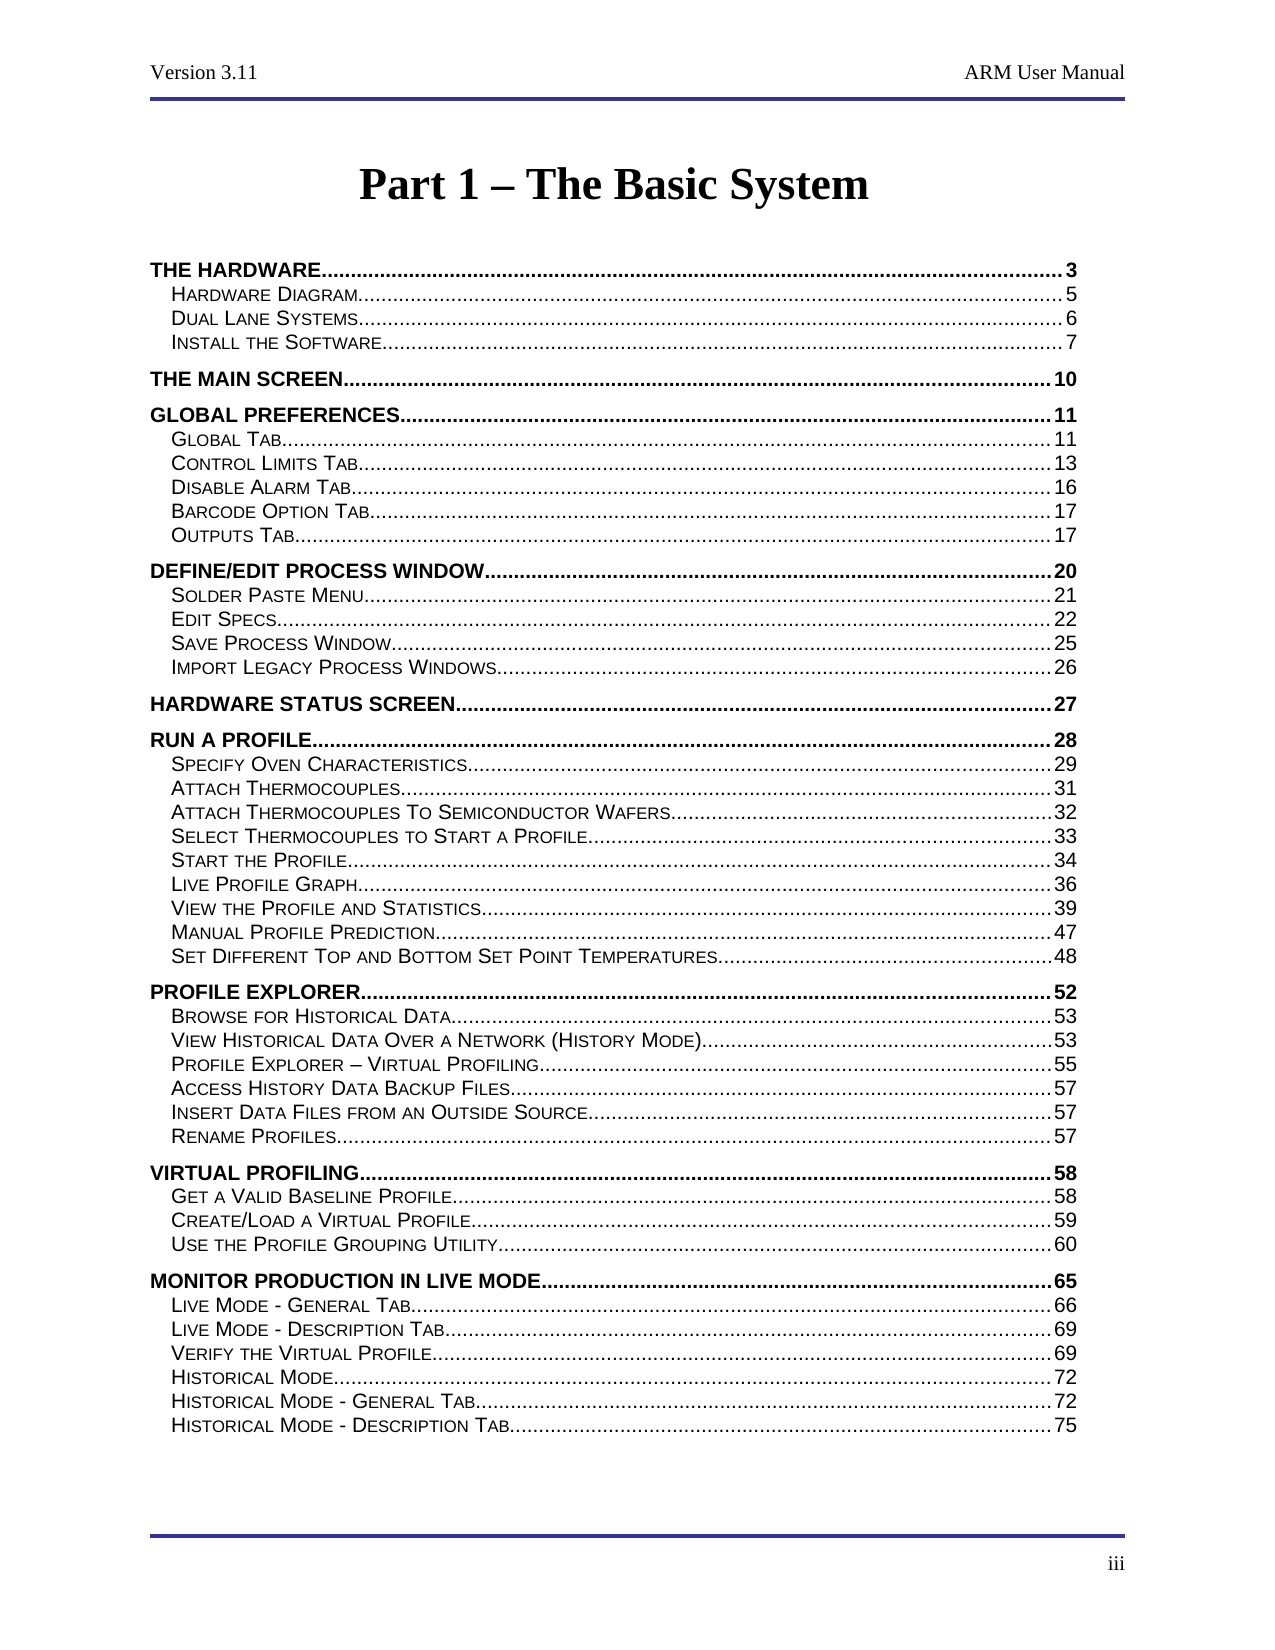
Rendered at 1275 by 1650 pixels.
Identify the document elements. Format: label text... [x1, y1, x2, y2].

text Use the Profile Grouping Utility 60 [171, 1232, 1078, 1256]
text Live Profile Graph 36 [171, 872, 1078, 896]
text Dual Lane Systems 6 [171, 306, 1078, 330]
text Manual Profile Prediction 47 [171, 920, 1078, 944]
text Define/Edit Process Window 20 [150, 559, 1078, 583]
text Insert Data Files from an Outside Source 57 [171, 1100, 1078, 1124]
text Hardware Status Screen 27 [150, 692, 1078, 716]
text Monitor Production In Live Mode 65 [150, 1269, 1078, 1293]
text The Hardware 3 [150, 258, 1078, 282]
text Historical Mode 72 [171, 1364, 1078, 1388]
text Save Process Window 25 [171, 631, 1078, 655]
text Rename Profiles 57 [171, 1124, 1078, 1148]
text View Historical Data Over a Network (History Mode) 53 [171, 1028, 1078, 1052]
text Barcode Option Tab 17 [171, 499, 1078, 523]
text Create/Load a Virtual Profile 59 [171, 1208, 1078, 1232]
text Specify Oven Characteristics 29 [171, 752, 1078, 776]
text Access History Data Backup Files 57 [171, 1076, 1078, 1100]
text Global Tab 11 [171, 427, 1078, 451]
text Browse for Historical Data 53 [171, 1004, 1078, 1028]
text Get a Valid Baseline Profile 58 [171, 1184, 1078, 1208]
text View the Profile and Statistics 39 [171, 896, 1078, 920]
text Hardware Diagram 5 [171, 282, 1078, 306]
text Disable Alarm Tab 16 [171, 475, 1078, 499]
text Control Limits Tab 13 [171, 451, 1078, 475]
text Solder Paste Menu 21 [171, 583, 1078, 607]
text Live Mode - Description Tab 69 [171, 1317, 1078, 1341]
text Import Legacy Process Windows 26 [171, 655, 1078, 679]
text Edit Specs 22 [171, 607, 1078, 631]
text Start the Profile 34 [171, 848, 1078, 872]
text Attach Thermocouples To Semiconductor Wafers 32 [171, 800, 1078, 824]
text Outputs Tab 17 [171, 523, 1078, 547]
text Profile Explorer – Virtual Profiling 55 [171, 1052, 1078, 1076]
text Attach Thermocouples 31 [171, 776, 1078, 800]
text Global Preferences 11 [150, 403, 1078, 427]
text Historical Mode - Description Tab 75 [171, 1412, 1078, 1436]
text Historical Mode - General Tab 72 [171, 1388, 1078, 1412]
text Profile Explorer 52 [150, 980, 1078, 1004]
text Part 1 – The Basic System [150, 157, 1078, 209]
text Set Different Top and Bottom Set Point Temperatures 48 [171, 944, 1078, 968]
text Select Thermocouples to Start a Profile 33 [171, 824, 1078, 848]
text Live Mode - General Tab 66 [171, 1293, 1078, 1317]
text Virtual Profiling 58 [150, 1160, 1078, 1184]
text Run a Profile 28 [150, 728, 1078, 752]
text Install the Software 7 [171, 330, 1078, 354]
text Verify the Virtual Profile 69 [171, 1341, 1078, 1364]
text The Main Screen 10 [150, 367, 1078, 391]
